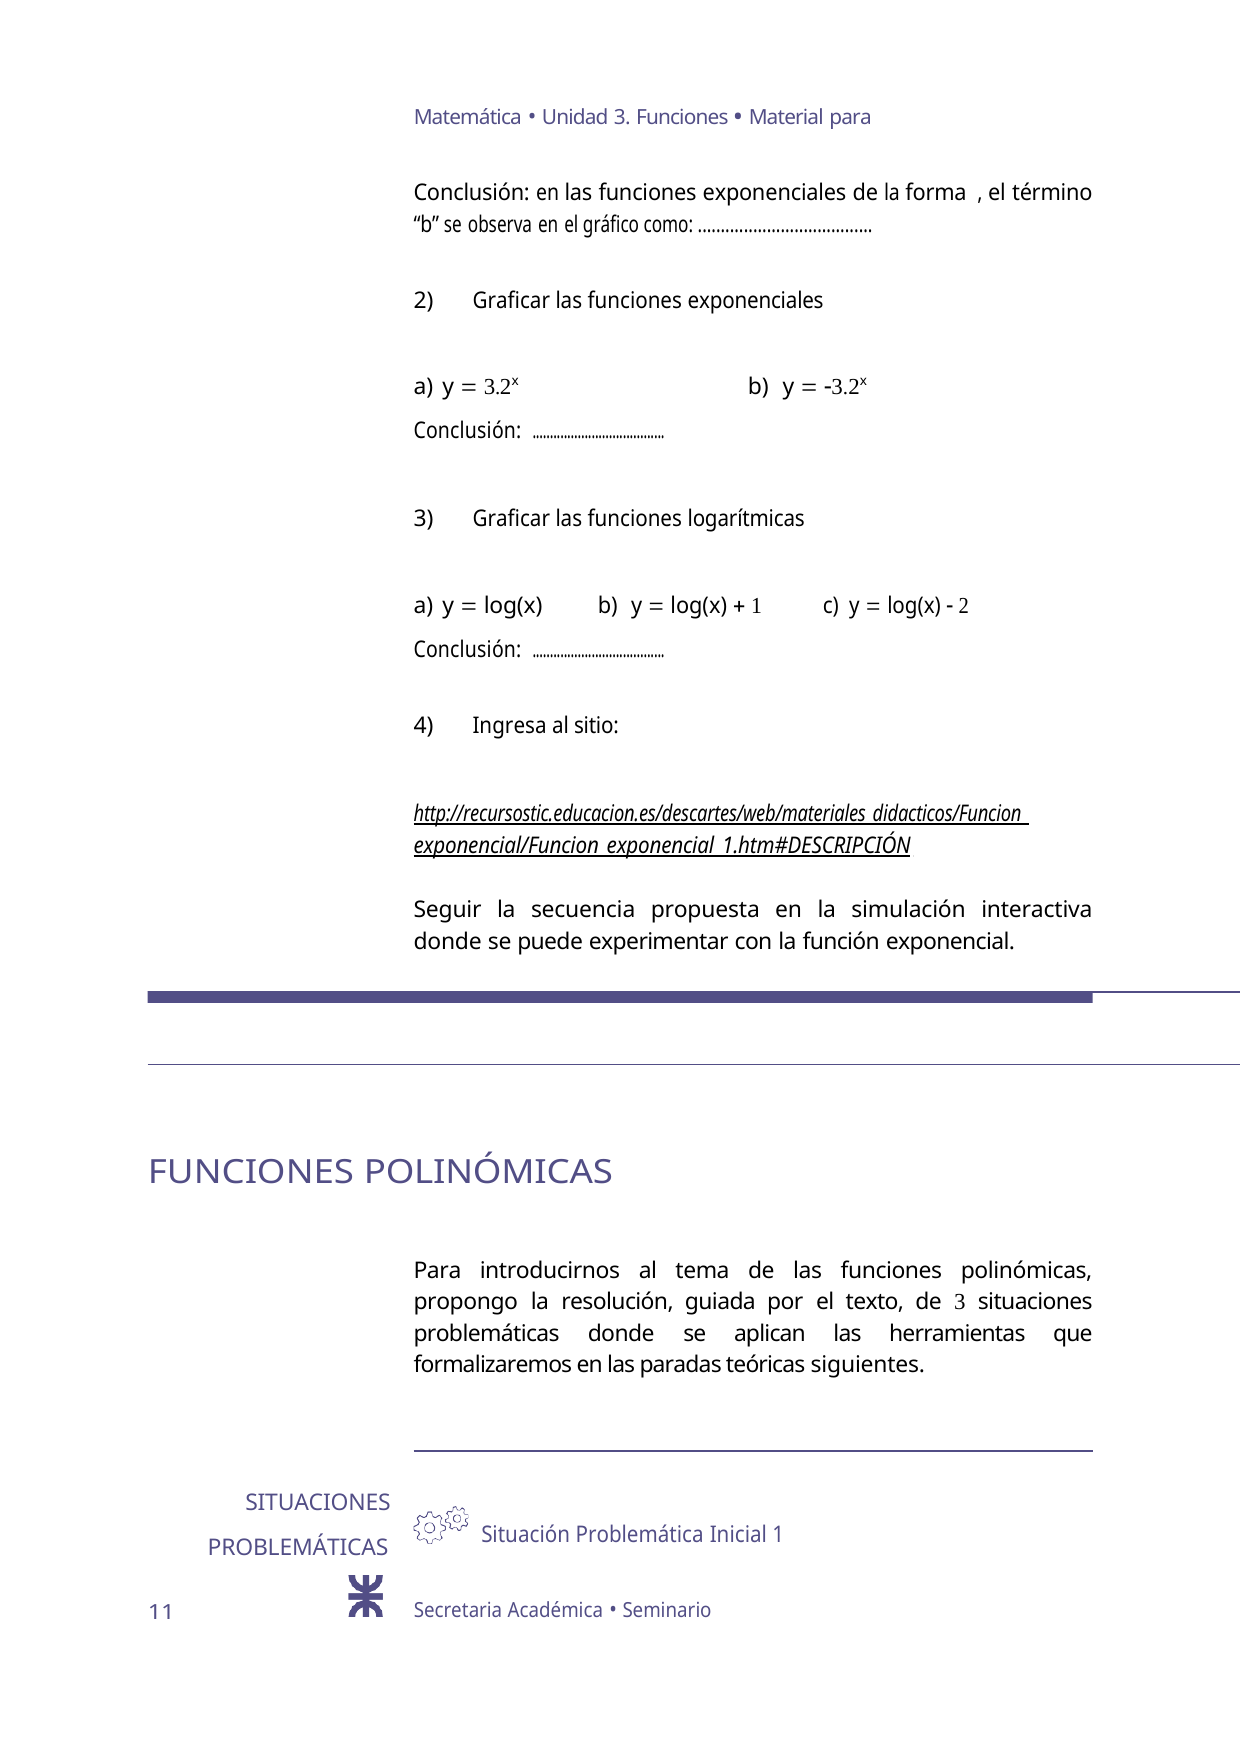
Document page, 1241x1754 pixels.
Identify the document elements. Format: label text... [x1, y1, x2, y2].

list Graficar las funciones logarítmicas [413, 502, 1126, 533]
list y  x b) y  x [413, 370, 1126, 402]
list Ingresa al sitio: [413, 708, 1126, 740]
list Graficar las funciones exponenciales [413, 284, 1126, 315]
list y  log(x) b) y  log(x)   c) y  log(x)   [413, 588, 1126, 620]
text Conclusión: ...................................... [413, 414, 1126, 445]
text Conclusión: en las funciones exponenciales de la forma , el término “b” se observa en el gráfico como: ...................................... [413, 175, 1093, 239]
text Para introducirnos al tema de las funciones polinómicas, propongo la resolución, guiada por el texto, de  situaciones problemáticas donde se aplican las herramientas que formalizaremos en las paradas teóricas siguientes. [413, 1254, 1093, 1379]
text PROBLEMÁTICAS Situación Problemática Inicial 1 [207, 1514, 1126, 1550]
text SITUACIONES [245, 1497, 1126, 1514]
picture [348, 1575, 383, 1617]
text Conclusión: ...................................... [413, 632, 1126, 664]
subtitle FUNCIONES POLINÓMICAS [148, 1148, 1126, 1194]
text http://recursostic.educacion.es/descartes/web/materiales_didacticos/Funcion_ exponencial/Funcion_exponencial_1.htm#DESCRIPCIÓN [413, 796, 1093, 860]
text Seguir la secuencia propuesta en la simulación interactiva donde se puede experimentar con la función exponencial. [413, 893, 1093, 957]
